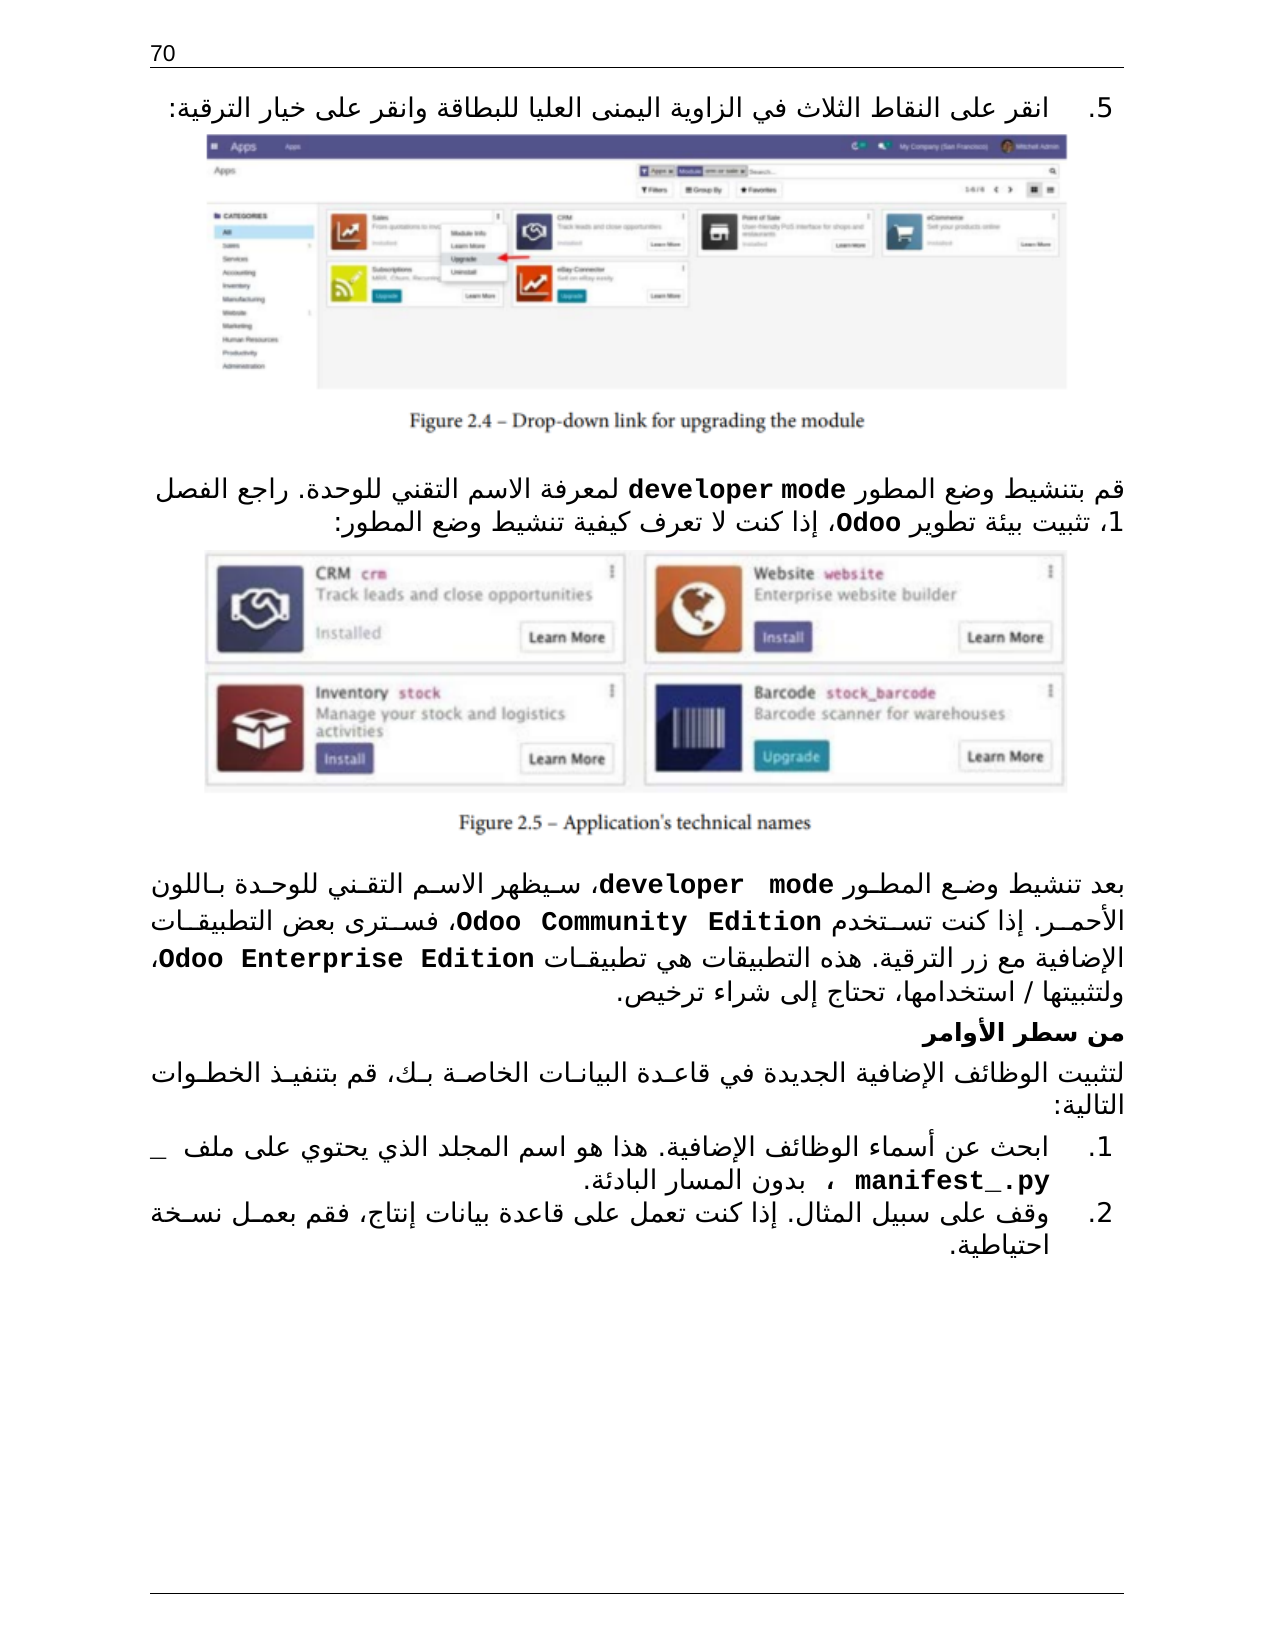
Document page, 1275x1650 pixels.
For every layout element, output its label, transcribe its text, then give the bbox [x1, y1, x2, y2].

list ابحث عن أسماء الوظائف الإضافية. هذا هو اسم المجلد الذي يحتوي على ملف _manifest_.py ، بدون المسار البادئة. [150, 1131, 1087, 1197]
text بعد تنشيط وضع المطور developer mode، سيظهر الاسم التقني للوحدة باللون الأحمر. إذا كنت تستخدم Odoo Community Edition، فسترى بعض التطبيقات الإضافية مع زر الترقية. هذه التطبيقات هي تطبيقات Odoo Enterprise Edition، ولتثبيتها / استخدامها، تحتاج إلى شراء ترخيص. [150, 868, 1125, 1007]
text من سطر الأوامر [150, 1018, 1125, 1047]
list انقر على النقاط الثلاث في الزاوية اليمنى العليا للبطاقة وانقر على خيار الترقية: [150, 92, 1087, 124]
list وقف على سبيل المثال. إذا كنت تعمل على قاعدة بيانات إنتاج، فقم بعمل نسخة احتياطية. [150, 1197, 1087, 1261]
text لتثبيت الوظائف الإضافية الجديدة في قاعدة البيانات الخاصة بك، قم بتنفيذ الخطوات التالية: [150, 1057, 1125, 1121]
text قم بتنشيط وضع المطور developer mode لمعرفة الاسم التقني للوحدة. راجع الفصل 1، تثبيت بيئة تطوير Odoo، إذا كنت لا تعرف كيفية تنشيط وضع المطور: [150, 469, 1125, 540]
